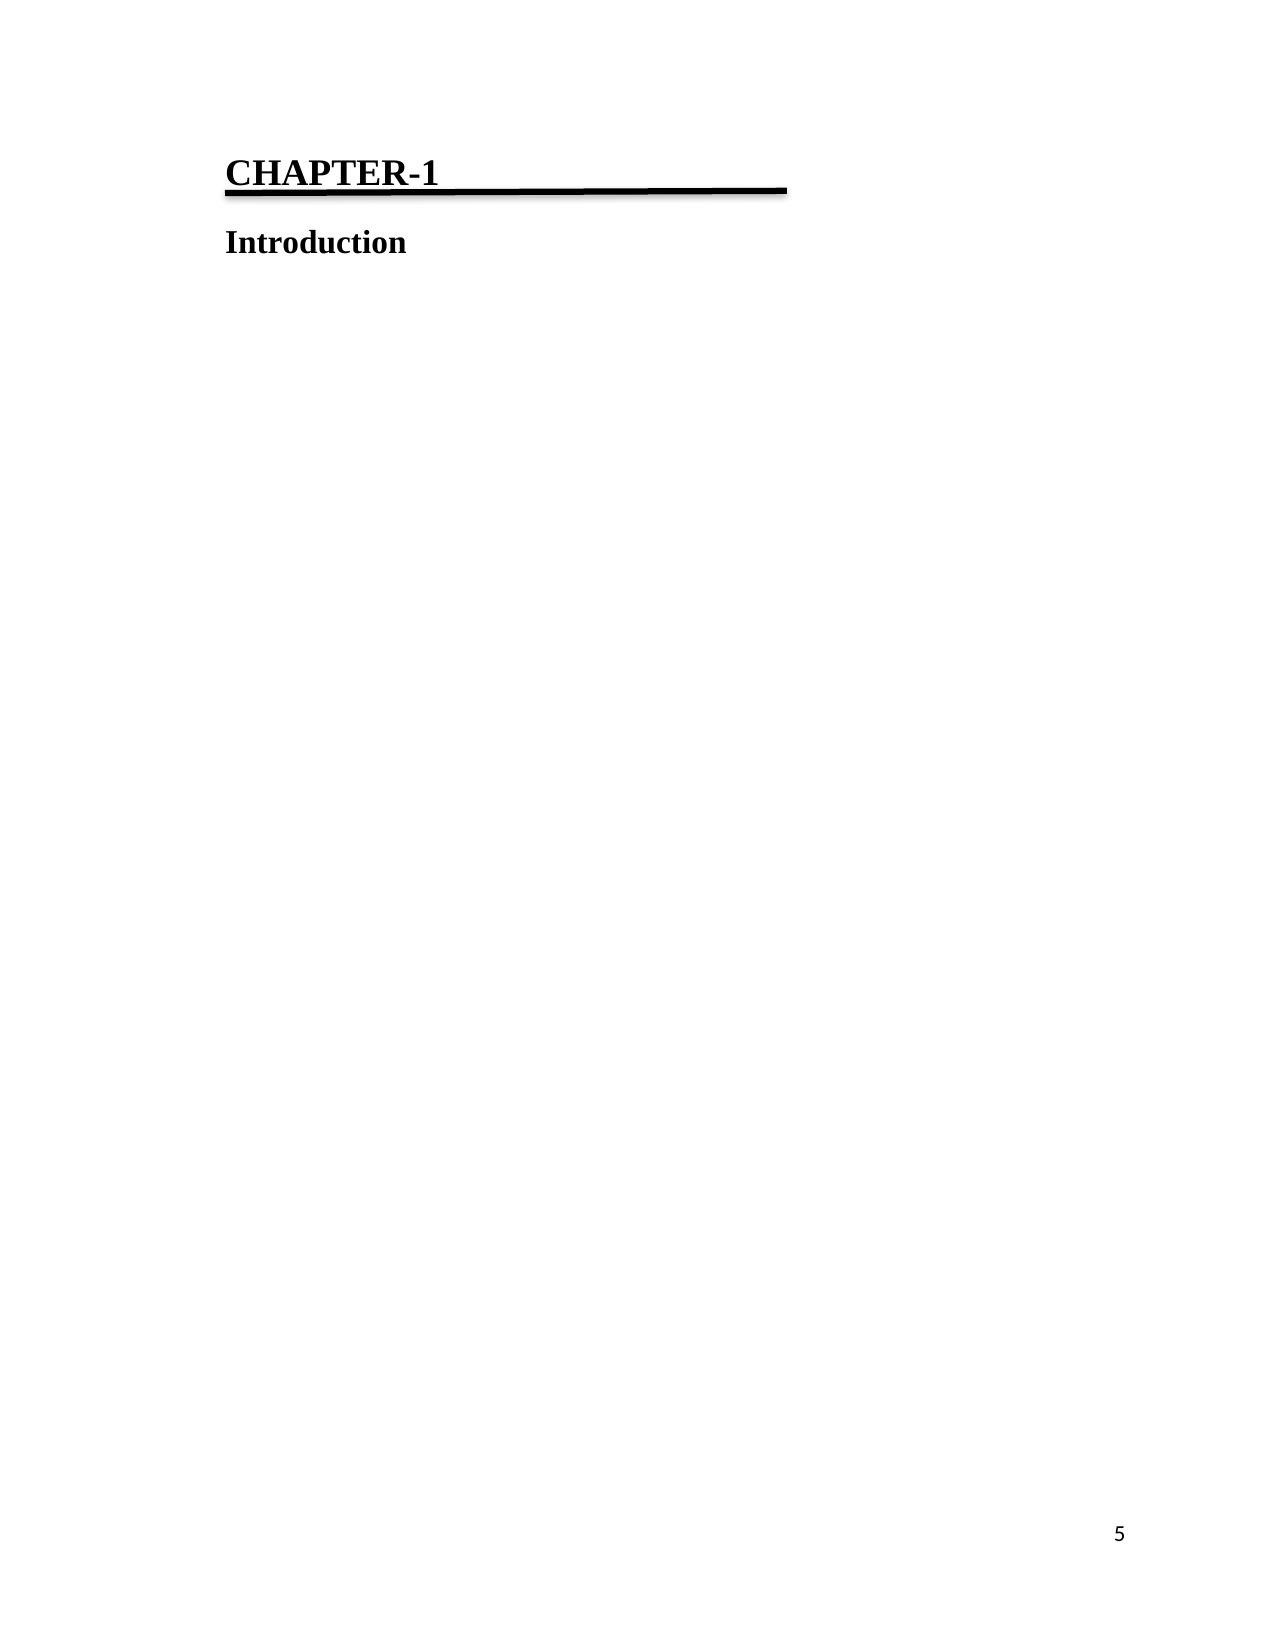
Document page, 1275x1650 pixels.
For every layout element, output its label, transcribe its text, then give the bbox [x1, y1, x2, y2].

subtitle CHAPTER-1 [225, 150, 1125, 193]
subtitle Introduction [225, 222, 1125, 261]
